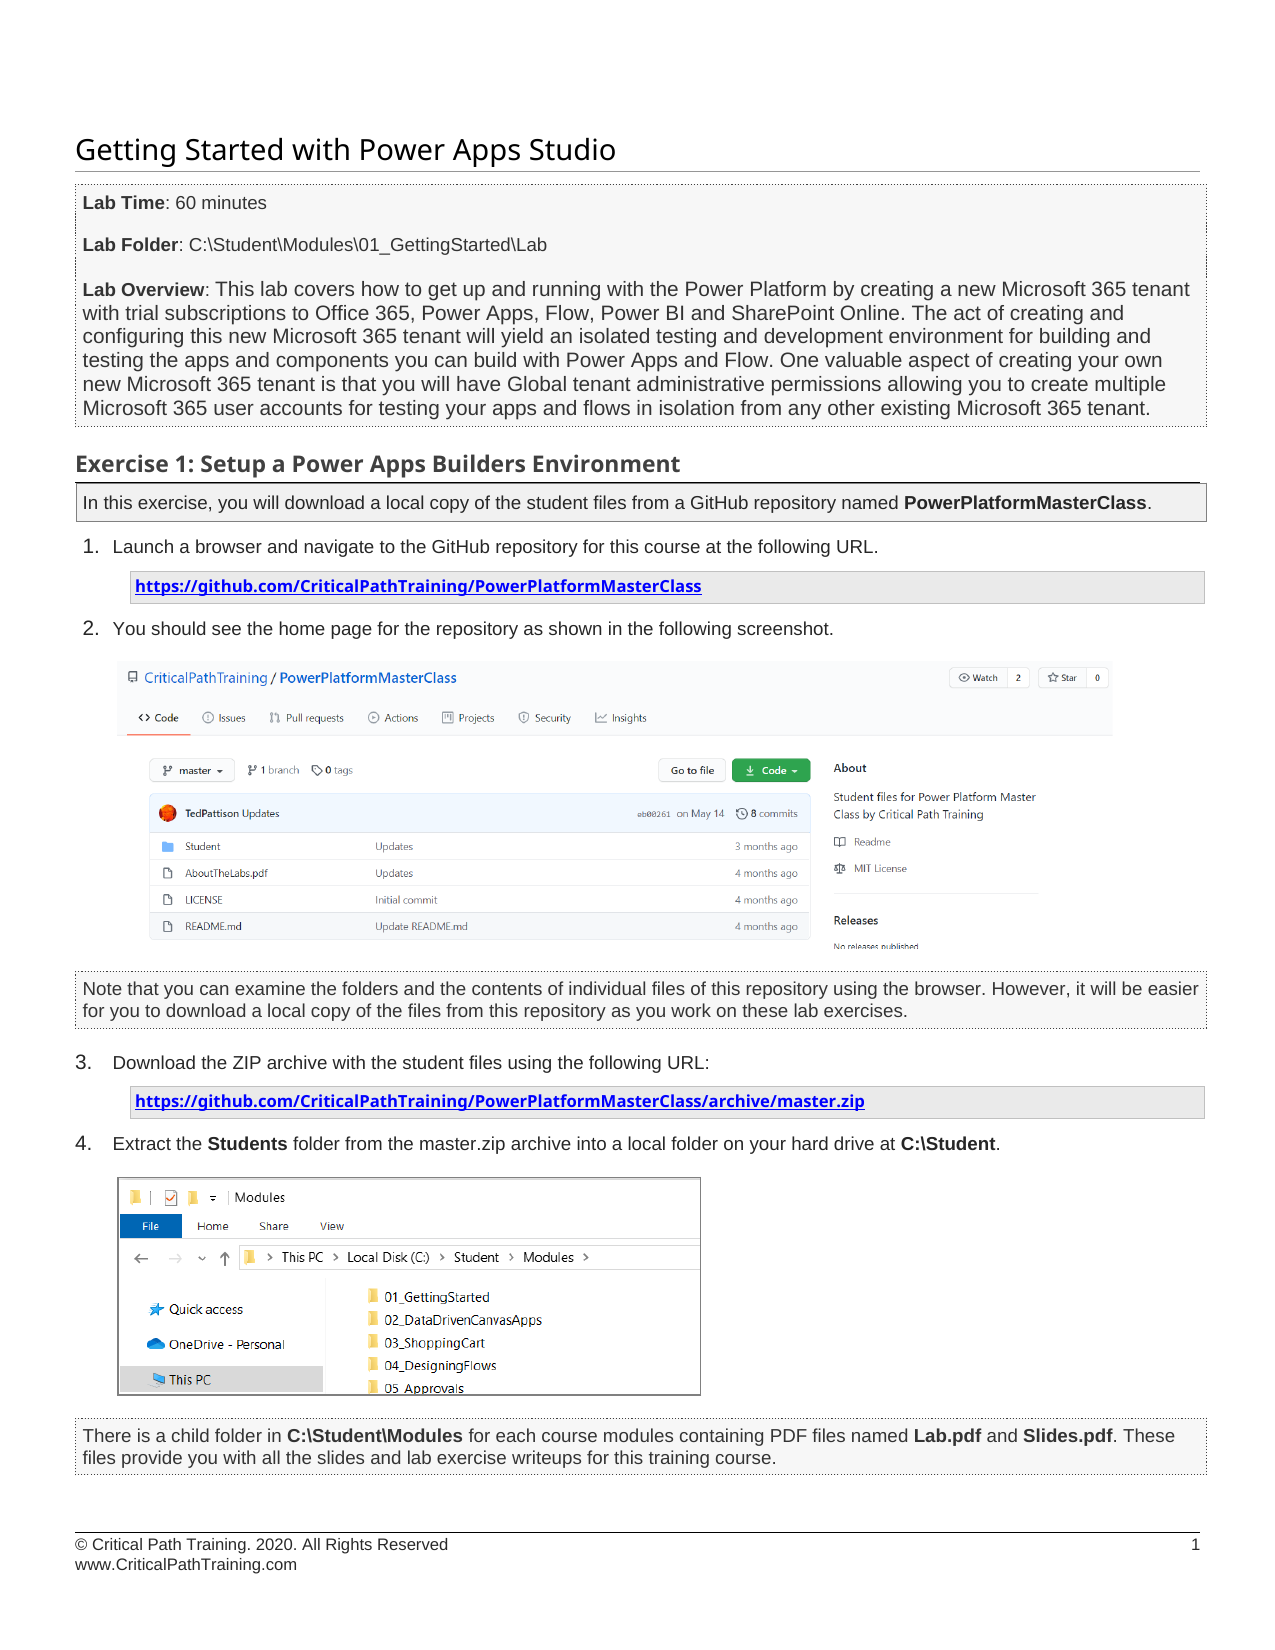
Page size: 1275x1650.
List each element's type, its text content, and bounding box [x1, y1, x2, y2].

list Launch a browser and navigate to the GitHub repository for this course at the following URL. [82, 534, 1200, 558]
picture [117, 661, 1113, 949]
text There is a child folder in C:\Student\Modules for each course modules containing PDF files named Lab.pdf and Slides.pdf. These files provide you with all the slides and lab exercise writeups for this training course. [75, 1418, 1207, 1475]
text https://github.com/CriticalPathTraining/PowerPlatformMasterClass [131, 572, 1204, 603]
text Lab Folder: C:\Student\Modules\01_GettingStarted\Lab [75, 227, 1207, 256]
picture [119, 1178, 700, 1394]
subtitle Exercise 1: Setup a Power Apps Builders Environment [75, 448, 1200, 482]
text https://github.com/CriticalPathTraining/PowerPlatformMasterClass/archive/master.zip [131, 1087, 1204, 1118]
text In this exercise, you will download a local copy of the student files from a GitHub repository named PowerPlatformMasterClass. [77, 484, 1206, 521]
text Download the ZIP archive with the student files using the following URL: [75, 1049, 1200, 1073]
text Lab Time: 60 minutes [75, 184, 1207, 213]
text Extract the Students folder from the master.zip archive into a local folder on your hard drive at C:\Student. [75, 1131, 1200, 1155]
list You should see the home page for the repository as shown in the following screenshot. [82, 616, 1200, 639]
text Lab Overview: This lab covers how to get up and running with the Power Platform by creating a new Microsoft 365 tenant with trial subscriptions to Office 365, Power Apps, Flow, Power BI and SharePoint Online. The act of creating and configuring this new Microsoft 365 tenant will yield an isolated testing and development environment for building and testing the apps and components you can build with Power Apps and Flow. One valuable aspect of creating your own new Microsoft 365 tenant is that you will have Global tenant administrative permissions allowing you to create multiple Microsoft 365 user accounts for testing your apps and flows in isolation from any other existing Microsoft 365 tenant. [75, 269, 1207, 427]
subtitle Getting Started with Power Apps Studio [75, 129, 1200, 171]
text Note that you can examine the folders and the contents of individual files of this repository using the browser. However, it will be easier for you to download a local copy of the files from this repository as you work on these lab exercises. [75, 971, 1207, 1029]
